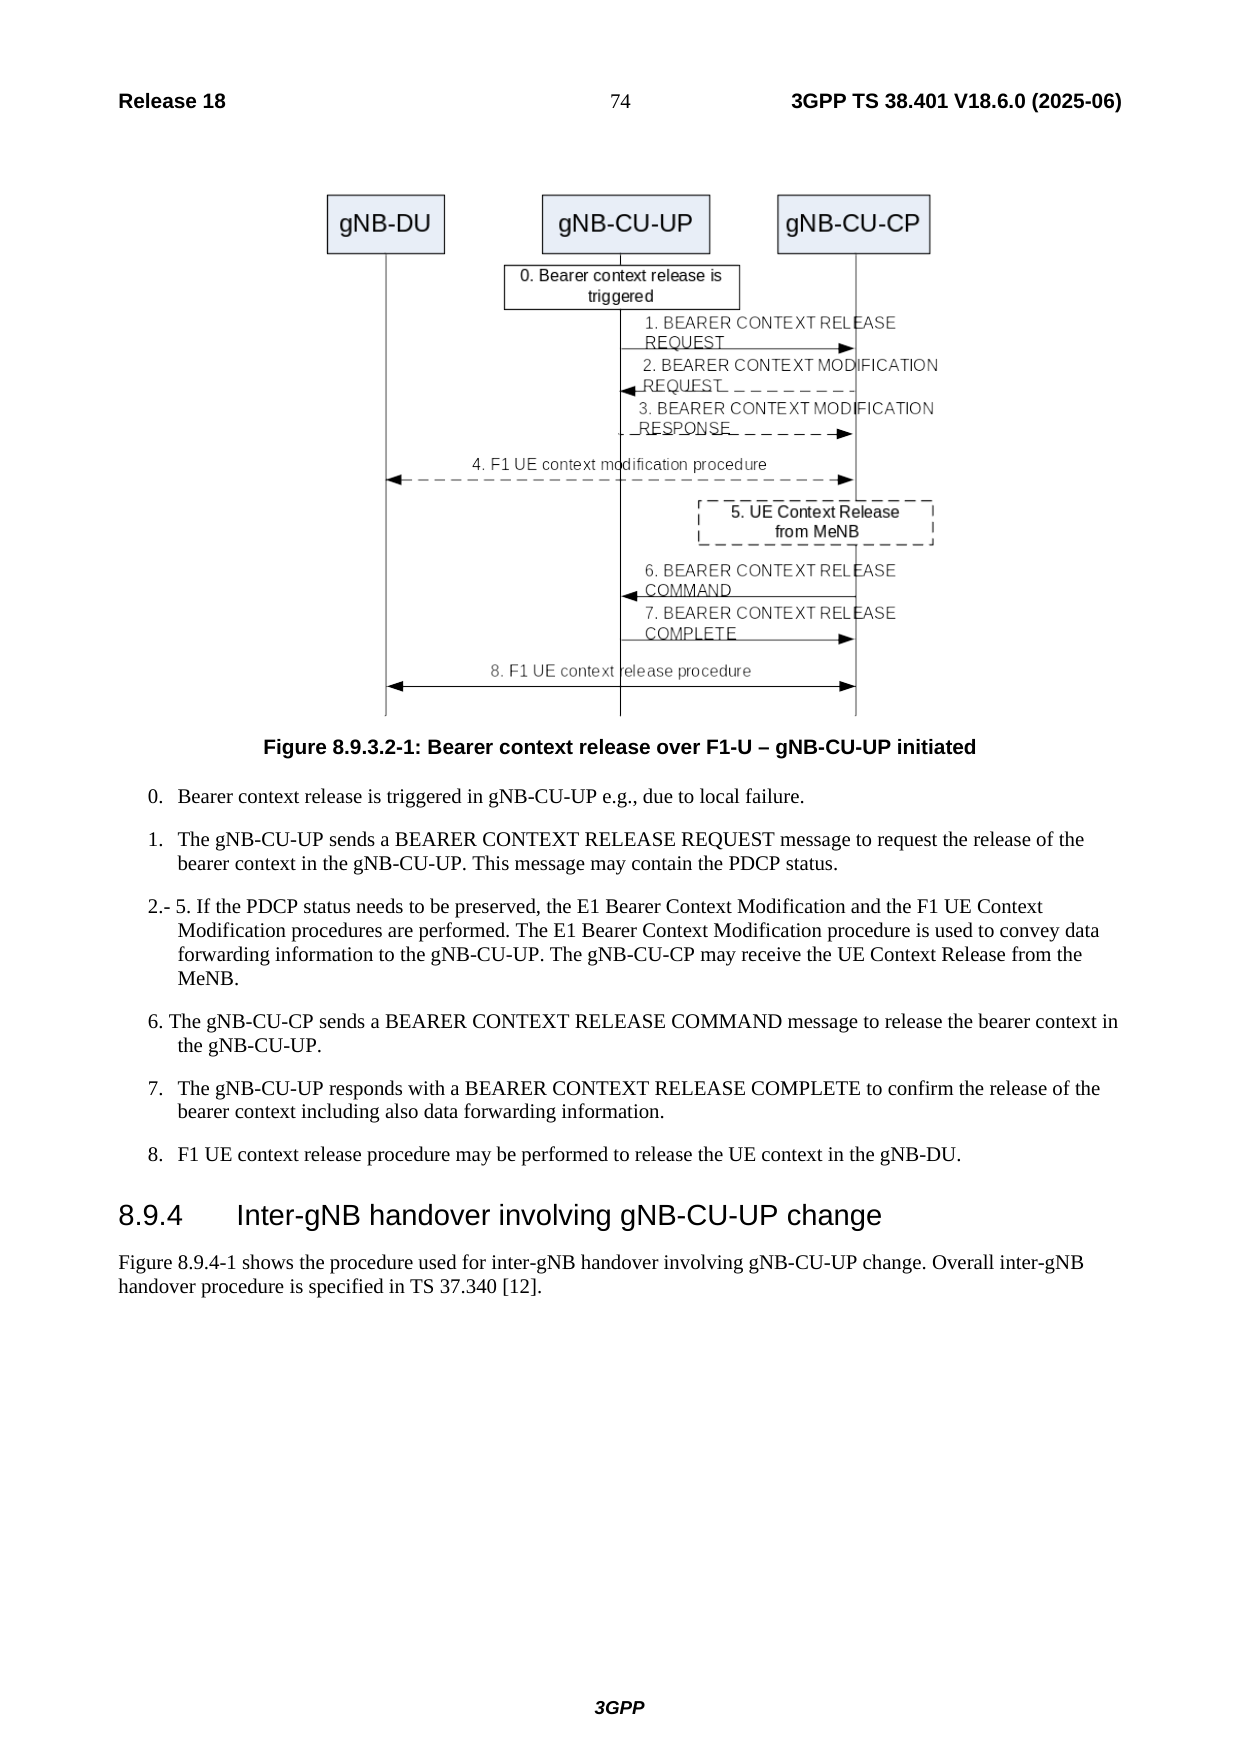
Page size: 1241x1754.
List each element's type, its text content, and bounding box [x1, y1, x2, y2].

text 2.- 5. If the PDCP status needs to be preserved, the E1 Bearer Context Modification and the F1 UE Context Modification procedures are performed. The E1 Bearer Context Modification procedure is used to convey data forwarding information to the gNB-CU-UP. The gNB-CU-CP may receive the UE Context Release from the MeNB. [148, 893, 1122, 990]
text 6. The gNB-CU-CP sends a BEARER CONTEXT RELEASE COMMAND message to release the bearer context in the gNB-CU-UP. [148, 1008, 1122, 1057]
text 0. Bearer context release is triggered in gNB-CU-UP e.g., due to local failure. [148, 784, 1122, 808]
text 1. The gNB-CU-UP sends a BEARER CONTEXT RELEASE REQUEST message to request the release of the bearer context in the gNB-CU-UP. This message may contain the PDCP status. [148, 827, 1122, 875]
subtitle 8.9.4 Inter-gNB handover involving gNB-CU-UP change [118, 1198, 1122, 1231]
text 7. The gNB-CU-UP responds with a BEARER CONTEXT RELEASE COMPLETE to confirm the release of the bearer context including also data forwarding information. [148, 1075, 1122, 1123]
text 8. F1 UE context release procedure may be performed to release the UE context in the gNB-DU. [148, 1142, 1122, 1166]
text Figure 8.9.4-1 shows the procedure used for inter-gNB handover involving gNB-CU-UP change. Overall inter-gNB handover procedure is specified in TS 37.340 [12]. [118, 1250, 1122, 1298]
text Figure 8.9.3.2-1: Bearer context release over F1-U – gNB-CU-UP initiated [118, 735, 1122, 759]
